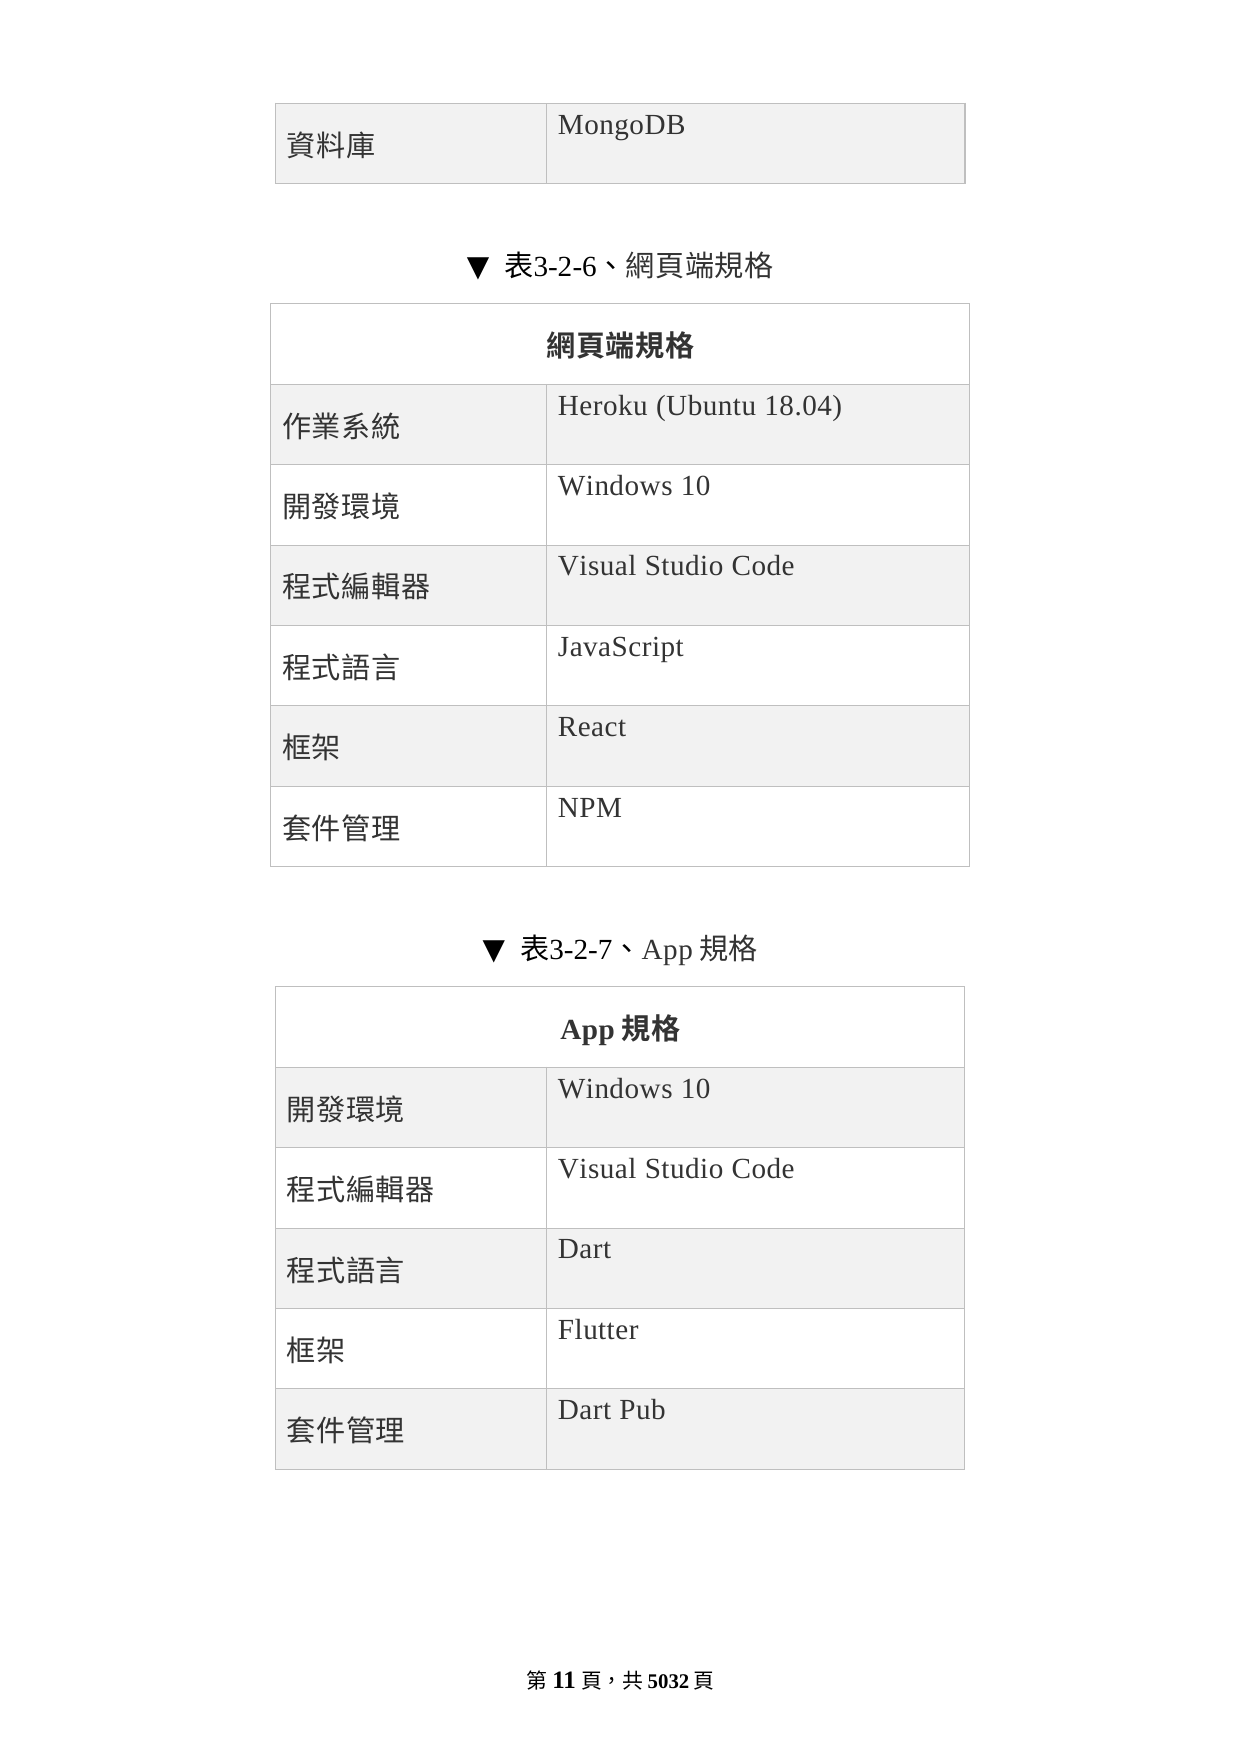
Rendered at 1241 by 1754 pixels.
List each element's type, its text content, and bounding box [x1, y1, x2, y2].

table_cell 框架 [271, 706, 546, 786]
table_cell 框架 [276, 1309, 546, 1388]
table_cell MongoDB [547, 104, 964, 183]
table_cell Dart [547, 1229, 964, 1308]
table_cell Visual Studio Code [547, 1148, 964, 1227]
table_cell 資料庫 [276, 104, 546, 183]
table_header 網頁端規格 [271, 304, 969, 384]
table_cell 程式語言 [271, 626, 546, 705]
table_cell Dart Pub [547, 1389, 964, 1469]
table_cell 作業系統 [271, 385, 546, 464]
table_cell Windows 10 [547, 465, 969, 544]
table_cell 程式編輯器 [271, 546, 546, 625]
table_cell 套件管理 [271, 787, 546, 866]
table_cell 程式語言 [276, 1229, 546, 1308]
table_cell 開發環境 [271, 465, 546, 544]
table_header App規格 [276, 987, 964, 1067]
table_cell Windows 10 [547, 1068, 964, 1147]
table_cell Heroku (Ubuntu 18.04) [547, 385, 969, 464]
table_cell Visual Studio Code [547, 546, 969, 625]
table_cell JavaScript [547, 626, 969, 705]
table_cell Flutter [547, 1309, 964, 1388]
table_cell NPM [547, 787, 969, 866]
table_cell 套件管理 [276, 1389, 546, 1469]
table_cell 程式編輯器 [276, 1148, 546, 1227]
table_cell 開發環境 [276, 1068, 546, 1147]
table_cell React [547, 706, 969, 786]
